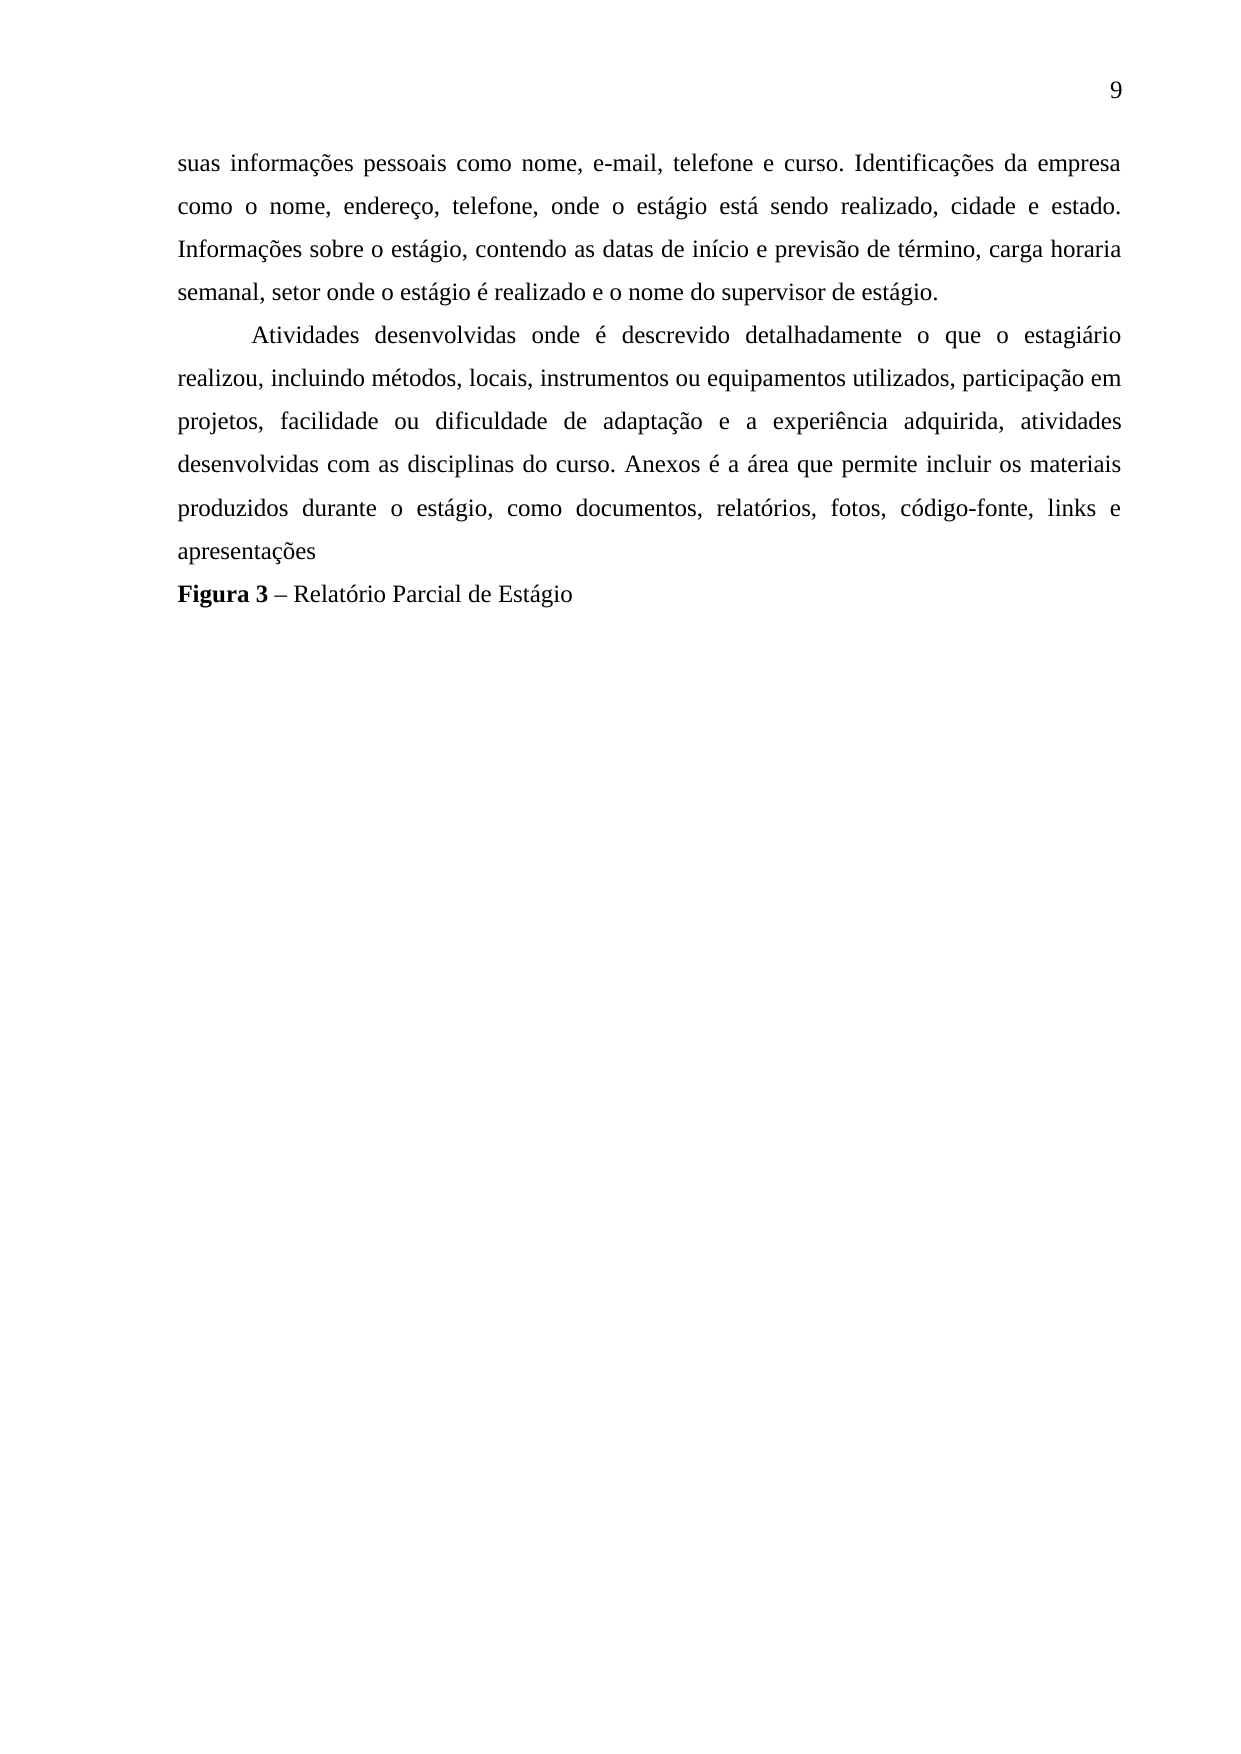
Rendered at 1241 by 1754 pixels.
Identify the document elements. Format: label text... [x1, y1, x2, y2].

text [177, 148, 1122, 306]
text Figura 3 – Relatório Parcial de Estágio [177, 579, 1122, 608]
text Atividades desenvolvidas onde é descrevido detalhadamente o que o estagiário realizou, incluindo métodos, locais, instrumentos ou equipamentos utilizados, participação em projetos, facilidade ou dificuldade de adaptação e a experiência adquirida, atividades desenvolvidas com as disciplinas do curso. Anexos é a área que permite incluir os materiais produzidos durante o estágio, como documentos, relatórios, fotos, código-fonte, links e apresentações [177, 320, 1122, 564]
